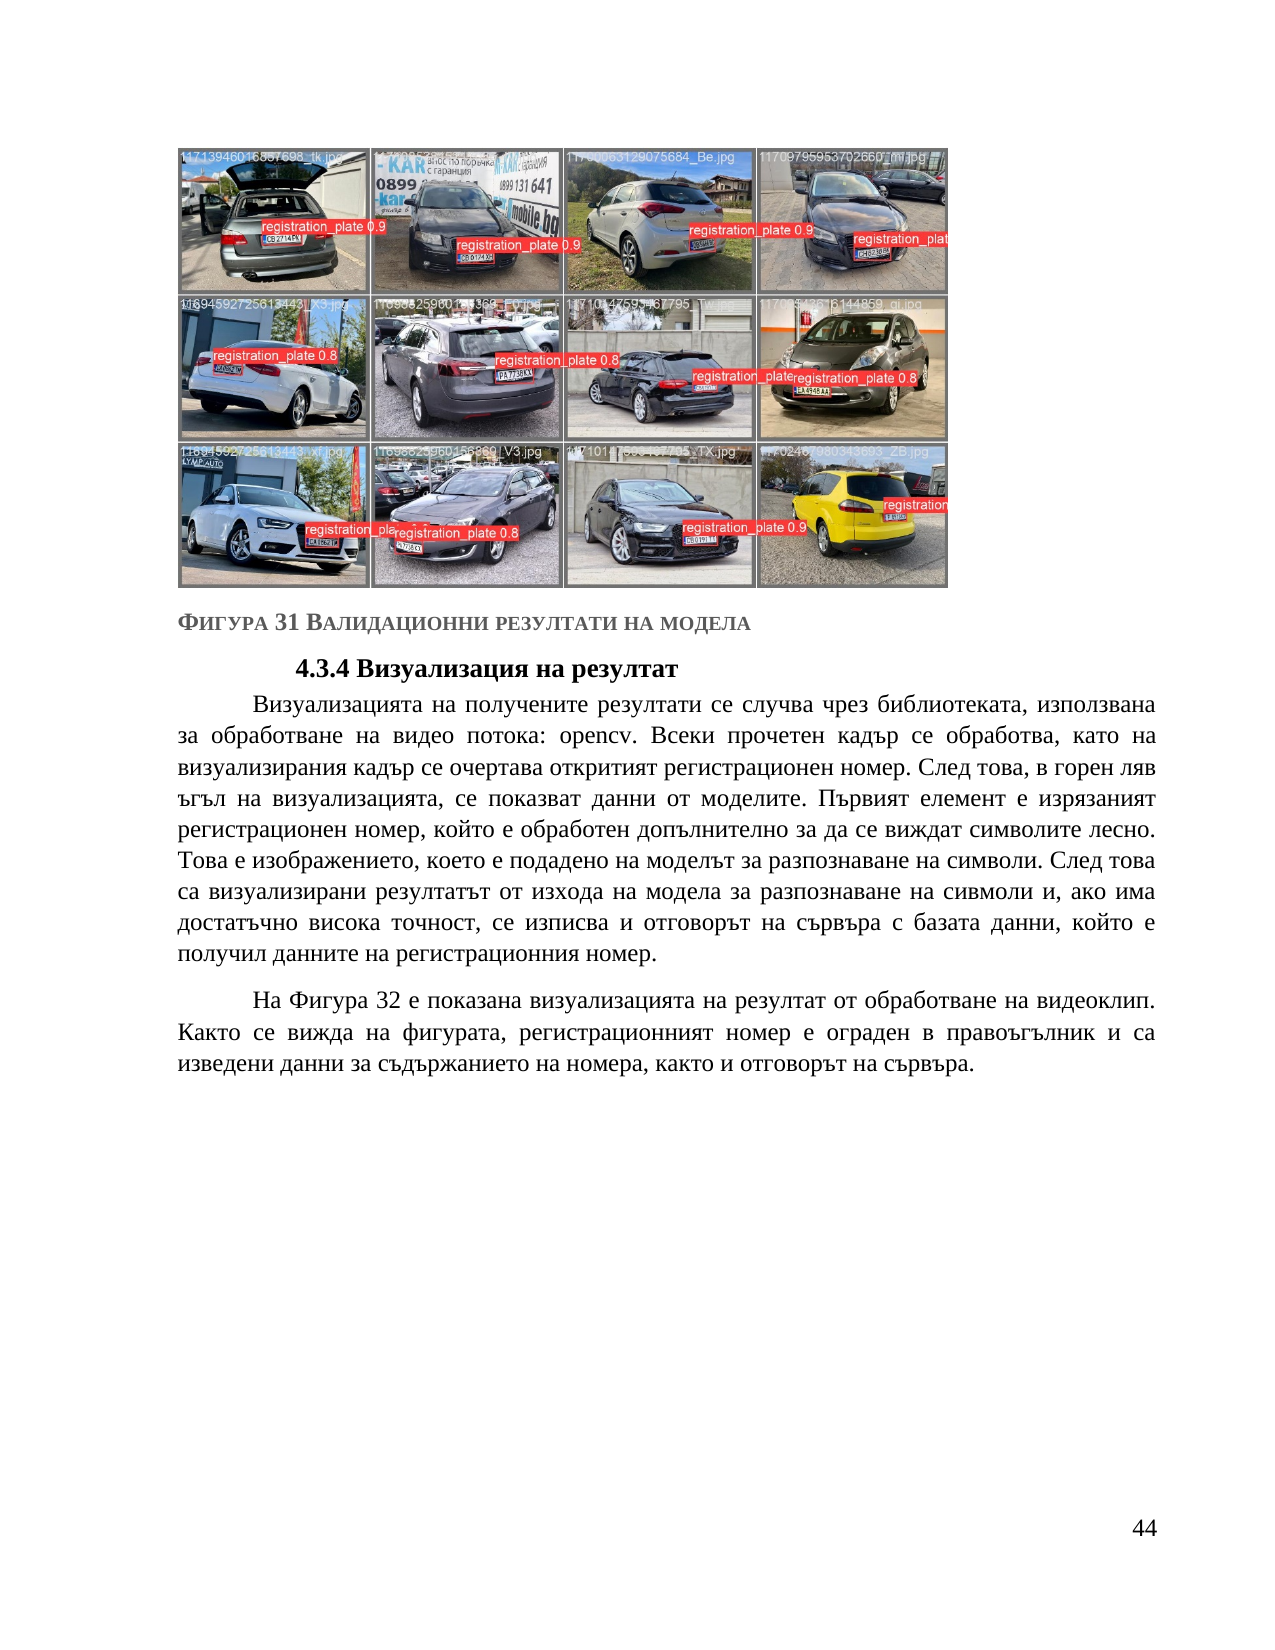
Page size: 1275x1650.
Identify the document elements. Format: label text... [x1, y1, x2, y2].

subtitle 4.3.4 Визуализация на резултат [295, 652, 1157, 683]
text Фигура 31 Валидационни резултати на модела [177, 607, 1157, 636]
text Визуализацията на получените резултати се случва чрез библиотеката, използвана за обработване на видео потока: opencv. Всеки прочетен кадър се обработва, като на визуализирания кадър се очертава откритият регистрационен номер. След това, в горен ляв ъгъл на визуализацията, се показват данни от моделите. Първият елемент е изрязаният регистрационен номер, който е обработен допълнително за да се виждат символите лесно. Това е изображението, което е подадено на моделът за разпознаване на символи. След това са визуализирани резултатът от изхода на модела за разпознаване на сивмоли и, ако има достатъчно висока точност, се изписва и отговорът на сървъра с базата данни, който е получил данните на регистрационния номер. [177, 689, 1157, 967]
text На Фигура 32 е показана визуализацията на резултат от обработване на видеоклип. Както се вижда на фигурата, регистрационният номер е ограден в правоъгълник и са изведени данни за съдържанието на номера, както и отговорът на сървъра. [177, 986, 1157, 1076]
picture [177, 147, 948, 588]
